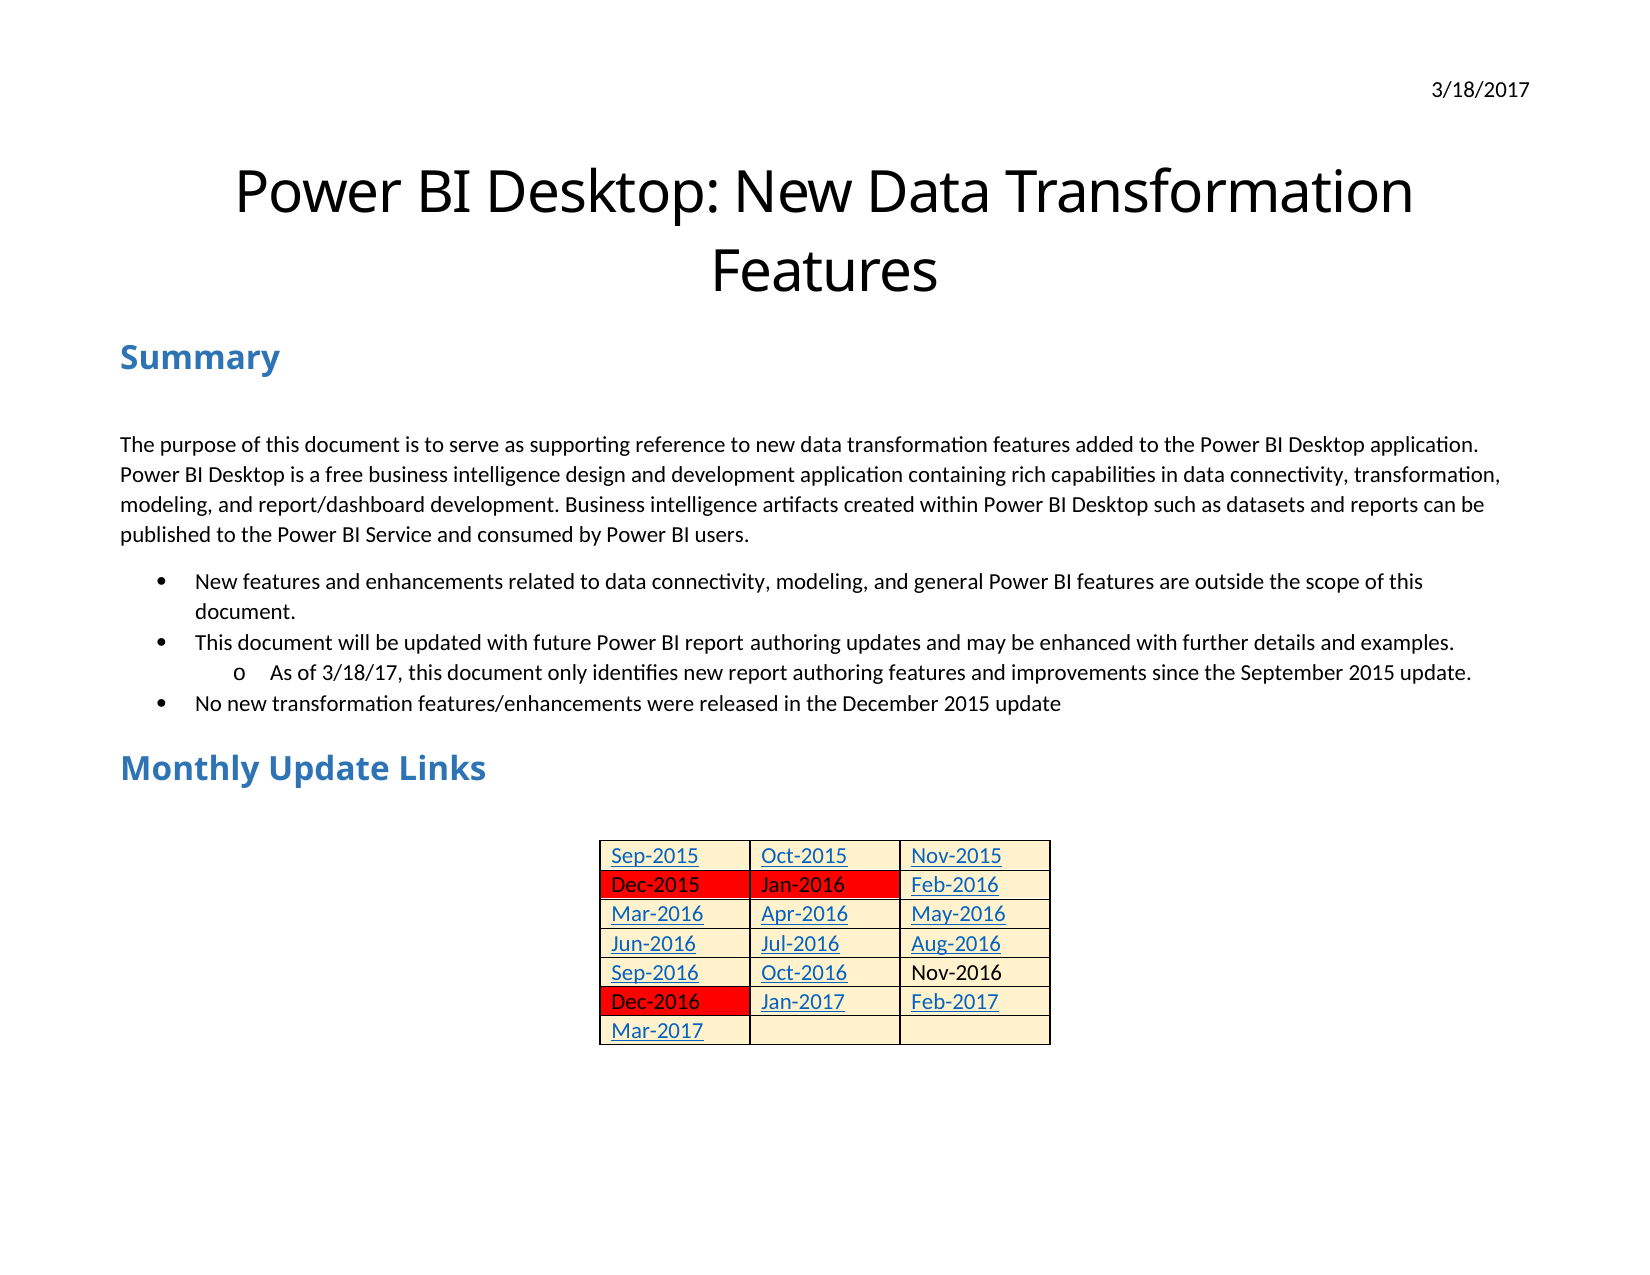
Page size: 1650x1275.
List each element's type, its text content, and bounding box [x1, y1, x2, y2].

table_cell [901, 1016, 1049, 1044]
table_cell Jul-2016 [751, 929, 899, 957]
list This document will be updated with future Power BI report authoring updates and may be enhanced with further details and examples. [157, 628, 1530, 656]
table_cell [751, 1016, 899, 1044]
table_cell Sep-2016 [601, 958, 749, 986]
list As of 3/18/17, this document only identifies new report authoring features and improvements since the September 2015 update. [232, 658, 1530, 687]
table_header Nov-2015 [901, 841, 1049, 869]
table_cell Jan-2016 [751, 871, 899, 898]
table_cell Nov-2016 [901, 958, 1049, 986]
table_cell Jun-2016 [601, 929, 749, 957]
title Power BI Desktop: New Data Transformation Features [120, 150, 1530, 309]
table_cell Dec-2015 [601, 871, 749, 898]
table_cell Aug-2016 [901, 929, 1049, 957]
subtitle Monthly Update Links [120, 744, 1530, 790]
table_cell Dec-2016 [601, 987, 749, 1015]
list New features and enhancements related to data connectivity, modeling, and general Power BI features are outside the scope of this document. [157, 567, 1530, 626]
table_cell Mar-2016 [601, 900, 749, 928]
table_cell Feb-2017 [901, 987, 1049, 1015]
list No new transformation features/enhancements were released in the December 2015 update [157, 689, 1530, 717]
table_cell Mar-2017 [601, 1016, 749, 1044]
text The purpose of this document is to serve as supporting reference to new data transformation features added to the Power BI Desktop application. Power BI Desktop is a free business intelligence design and development application containing rich capabilities in data connectivity, transformation, modeling, and report/dashboard development. Business intelligence artifacts created within Power BI Desktop such as datasets and reports can be published to the Power BI Service and consumed by Power BI users. [120, 430, 1530, 548]
table_cell Feb-2016 [901, 871, 1049, 898]
table_header Oct-2015 [751, 841, 899, 869]
table_header Sep-2015 [601, 841, 749, 869]
table_cell Oct-2016 [751, 958, 899, 986]
table_cell Apr-2016 [751, 900, 899, 928]
subtitle Summary [120, 334, 1530, 379]
table_cell May-2016 [901, 900, 1049, 928]
table_cell Jan-2017 [751, 987, 899, 1015]
